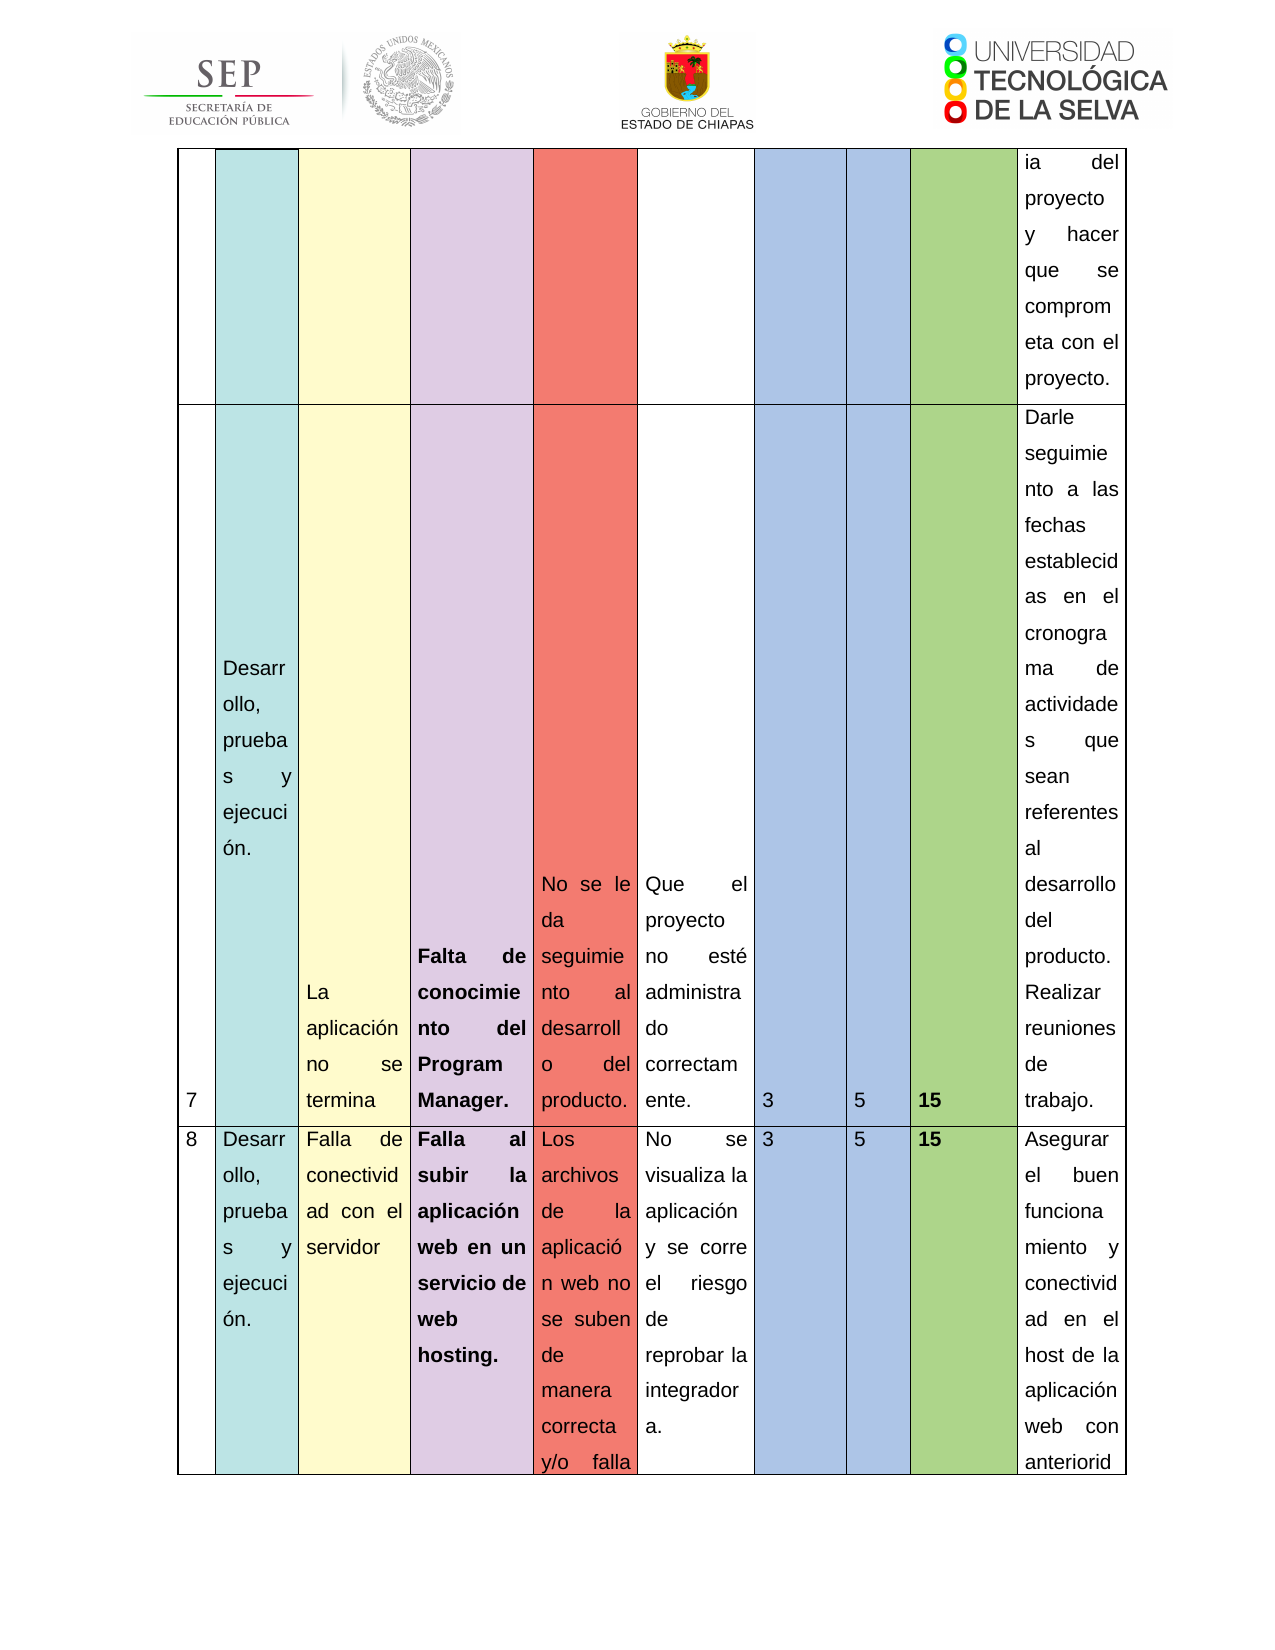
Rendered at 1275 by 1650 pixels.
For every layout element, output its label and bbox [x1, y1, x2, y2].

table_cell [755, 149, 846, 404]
picture [933, 28, 1173, 129]
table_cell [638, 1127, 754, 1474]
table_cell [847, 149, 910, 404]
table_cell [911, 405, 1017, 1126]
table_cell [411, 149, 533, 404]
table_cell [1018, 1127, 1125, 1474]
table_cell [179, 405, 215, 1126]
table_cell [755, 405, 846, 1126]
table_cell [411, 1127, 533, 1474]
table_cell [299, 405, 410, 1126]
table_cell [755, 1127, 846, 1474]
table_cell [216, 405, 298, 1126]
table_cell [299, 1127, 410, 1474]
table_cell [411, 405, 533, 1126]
picture [131, 32, 462, 135]
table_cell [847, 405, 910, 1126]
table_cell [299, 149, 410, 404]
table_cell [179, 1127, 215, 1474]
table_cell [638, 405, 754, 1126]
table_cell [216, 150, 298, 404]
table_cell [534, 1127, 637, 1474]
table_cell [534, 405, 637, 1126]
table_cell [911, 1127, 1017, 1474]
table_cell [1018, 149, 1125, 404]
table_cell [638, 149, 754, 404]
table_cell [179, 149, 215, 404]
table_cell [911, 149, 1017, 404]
picture [618, 32, 757, 133]
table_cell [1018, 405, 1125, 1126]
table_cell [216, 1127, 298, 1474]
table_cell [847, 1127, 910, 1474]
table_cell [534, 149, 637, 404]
